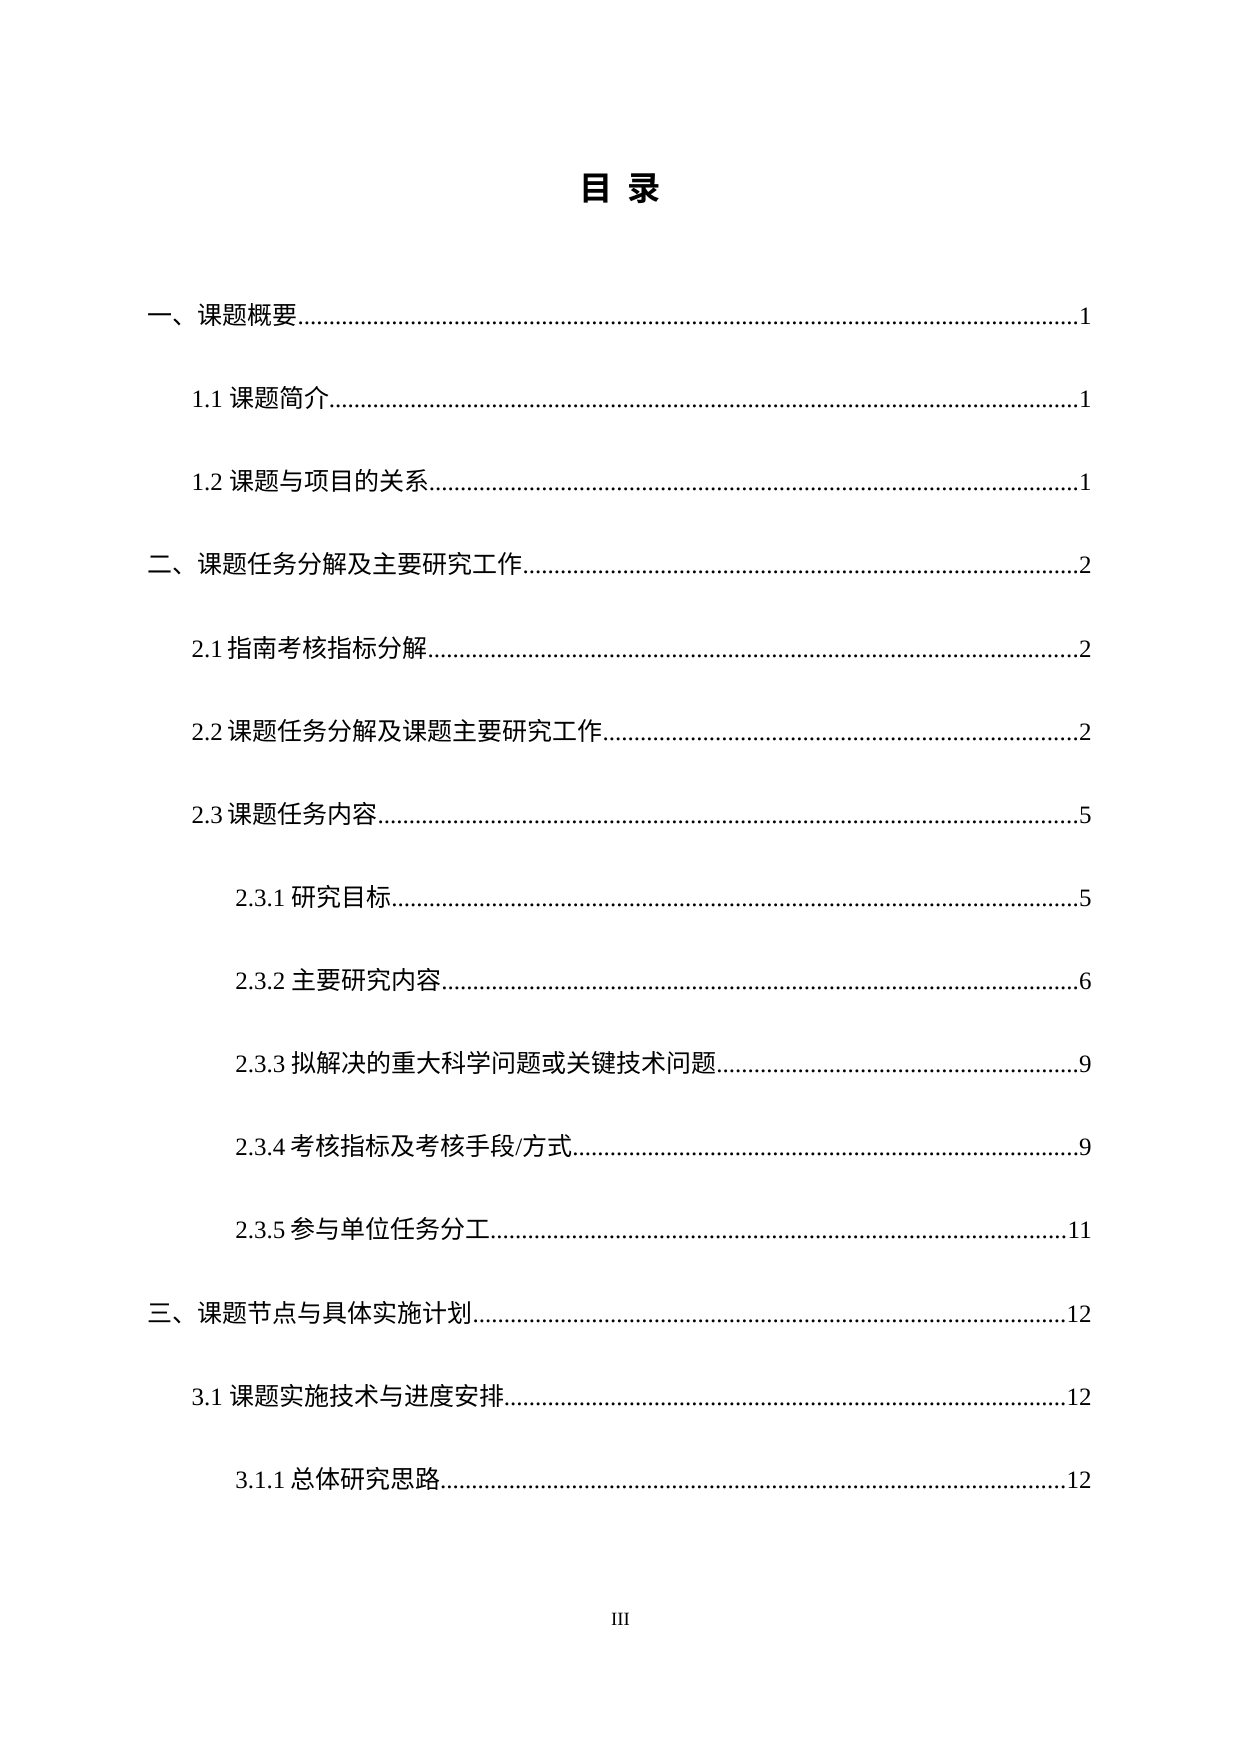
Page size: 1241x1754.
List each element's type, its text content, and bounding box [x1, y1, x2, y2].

text 1.1 课题简介 1 [191, 364, 1092, 429]
text 2.2课题任务分解及课题主要研究工作 2 [191, 697, 1092, 762]
text 2.3.3 拟解决的重大科学问题或关键技术问题 9 [235, 1029, 1092, 1094]
text 3.1.1总体研究思路 12 [235, 1445, 1092, 1510]
text 2.3.5参与单位任务分工 11 [235, 1196, 1092, 1261]
text 2.1指南考核指标分解 2 [191, 614, 1092, 679]
text 目 录 [148, 162, 1092, 210]
text 1.2 课题与项目的关系 1 [191, 447, 1092, 512]
text 2.3课题任务内容 5 [191, 780, 1092, 845]
text 2.3.4考核指标及考核手段/方式 9 [235, 1112, 1092, 1177]
text 2.3.1 研究目标 5 [235, 863, 1092, 928]
text 三、课题节点与具体实施计划 12 [148, 1279, 1092, 1344]
text 2.3.2 主要研究内容 6 [235, 946, 1092, 1011]
text 3.1 课题实施技术与进度安排 12 [191, 1362, 1092, 1427]
text 一、课题概要 1 [148, 281, 1092, 346]
text 二、课题任务分解及主要研究工作 2 [148, 531, 1092, 596]
